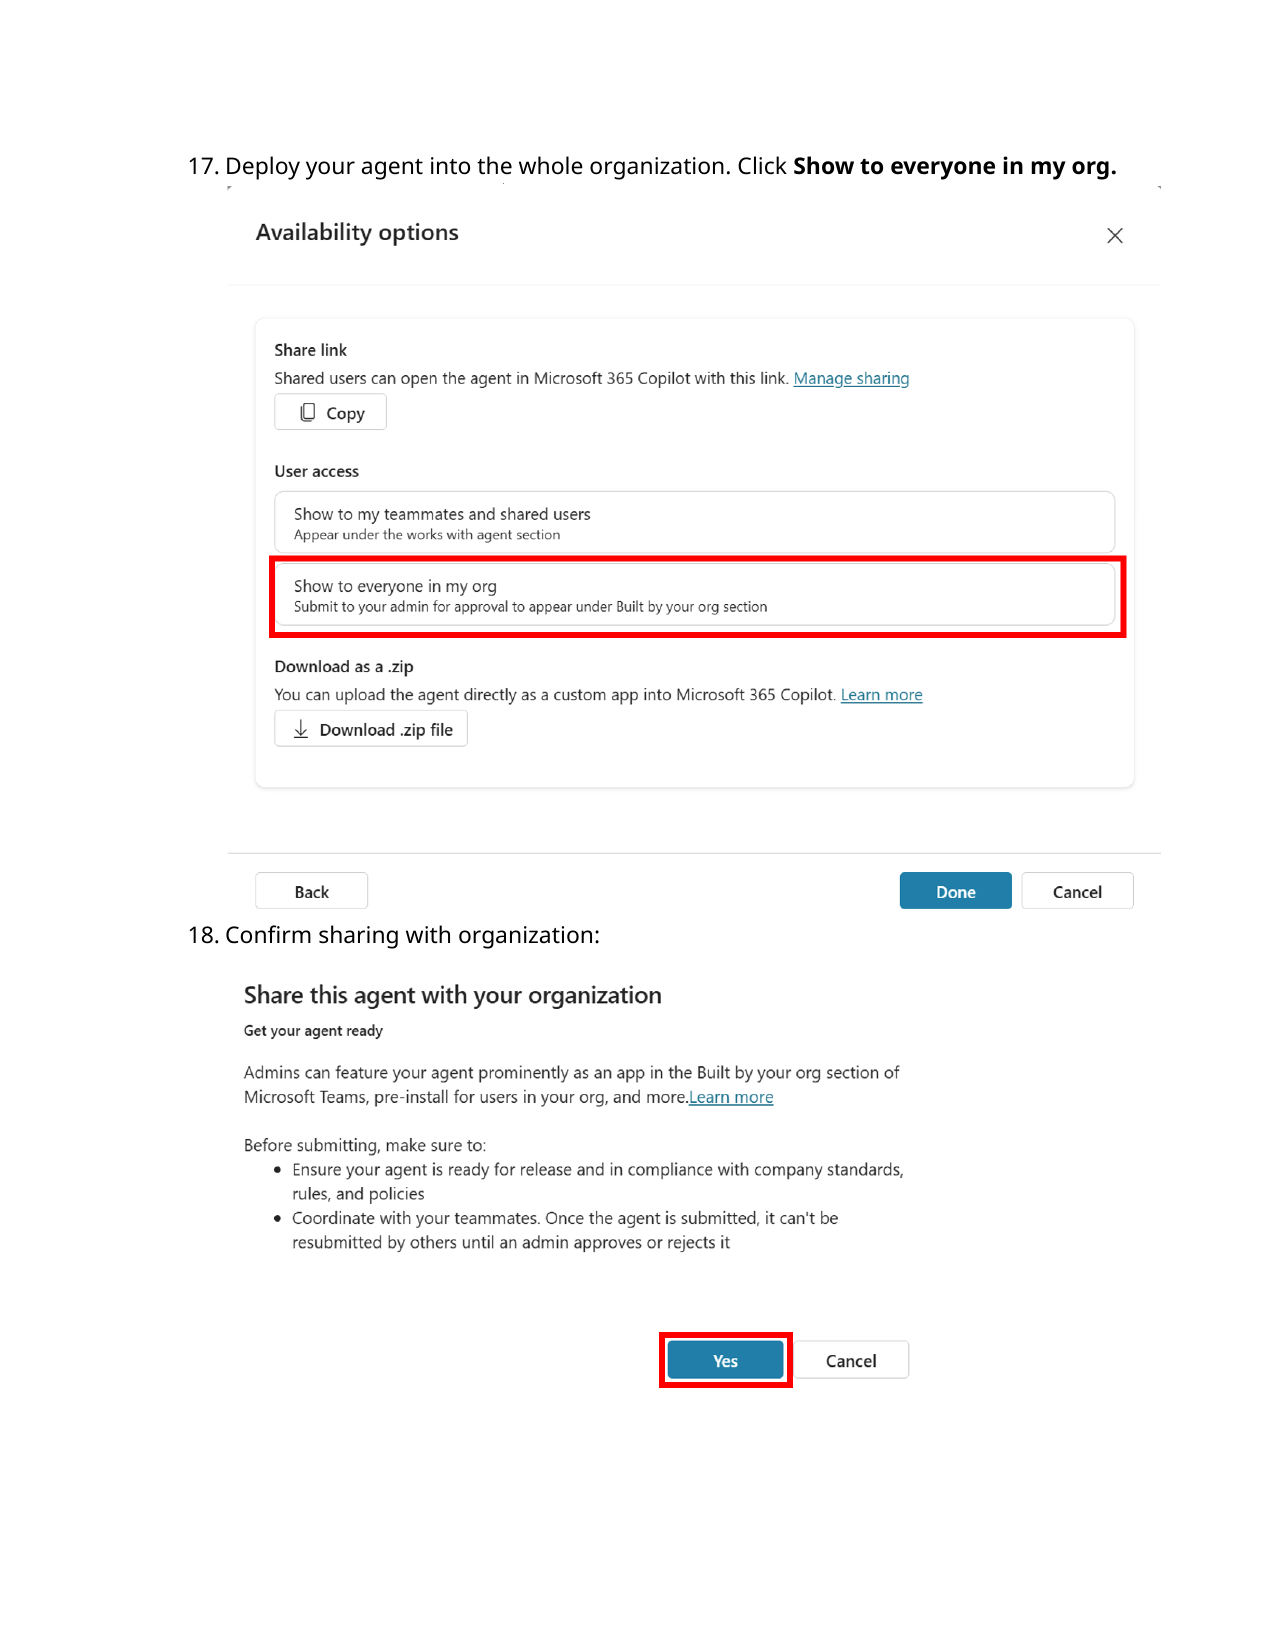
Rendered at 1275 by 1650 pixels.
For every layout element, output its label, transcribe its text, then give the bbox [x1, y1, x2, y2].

picture [225, 183, 1163, 917]
picture [225, 952, 951, 1411]
